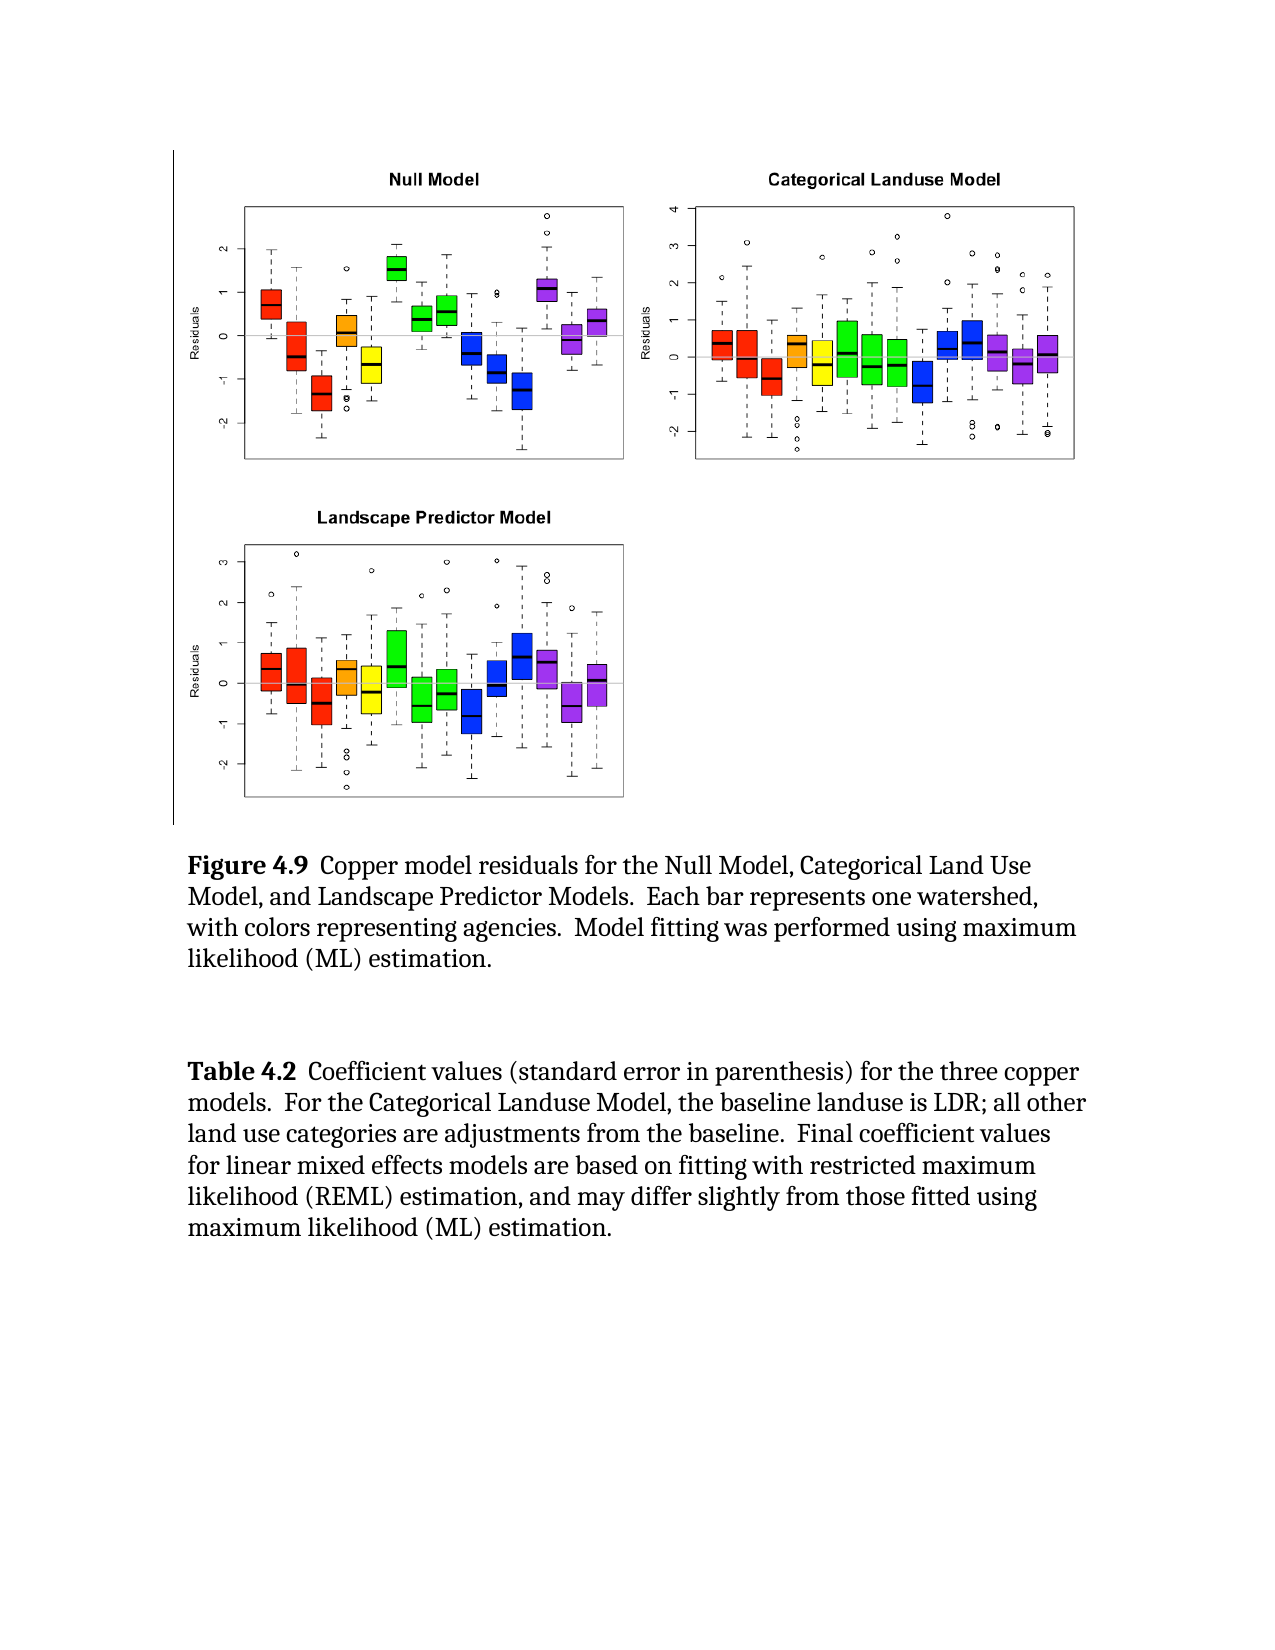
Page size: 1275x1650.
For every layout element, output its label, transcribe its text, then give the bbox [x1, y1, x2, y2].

text Figure 4.9 Copper model residuals for the Null Model, Categorical Land Use Model, and Landscape Predictor Models. Each bar represents one watershed, with colors representing agencies. Model fitting was performed using maximum likelihood (ML) estimation. [187, 850, 1087, 975]
picture [187, 150, 1088, 825]
text Table 4.2 Coefficient values (standard error in parenthesis) for the three copper models. For the Categorical Landuse Model, the baseline landuse is LDR; all other land use categories are adjustments from the baseline. Final coefficient values for linear mixed effects models are based on fitting with restricted maximum likelihood (REML) estimation, and may differ slightly from those fitted using maximum likelihood (ML) estimation. [187, 1056, 1087, 1243]
